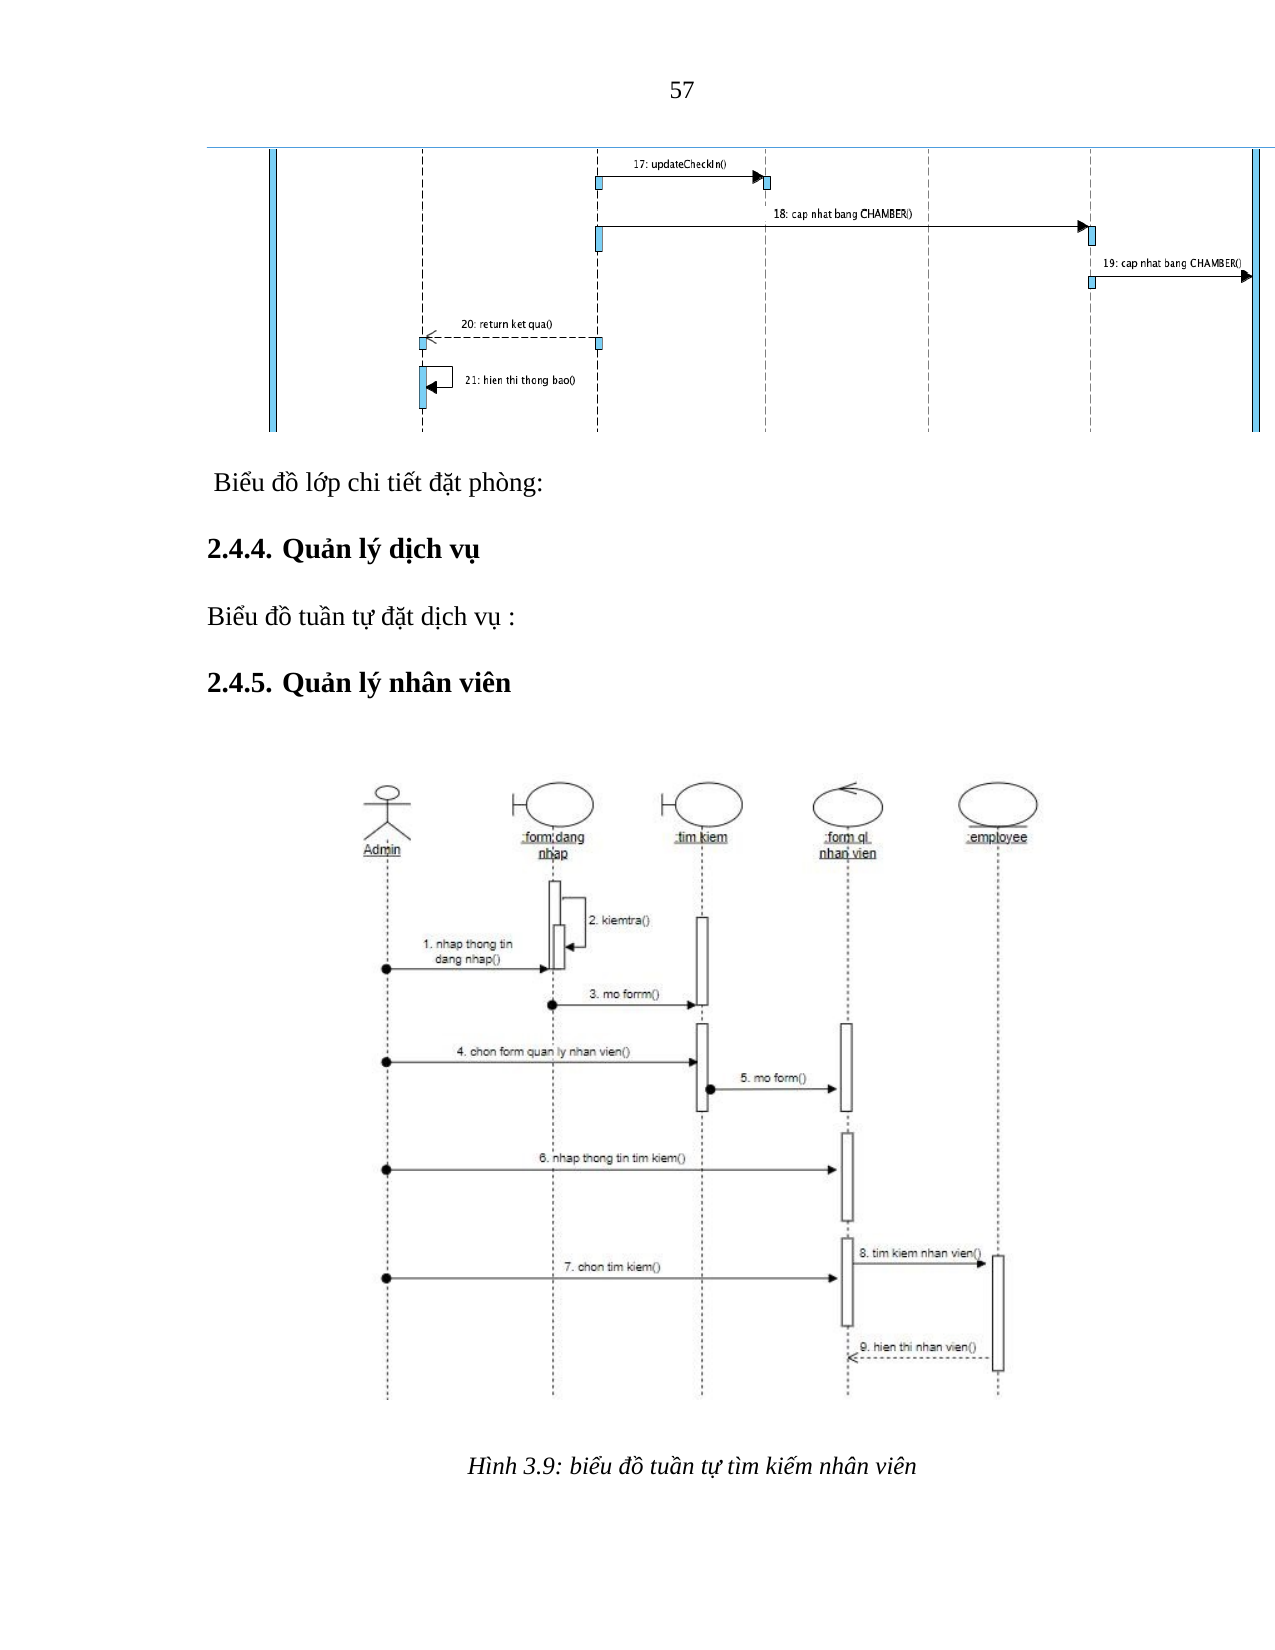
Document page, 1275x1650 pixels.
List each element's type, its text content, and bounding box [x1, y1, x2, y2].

text Biểu đồ tuần tự đặt dịch vụ : [207, 599, 1157, 631]
text Hình 3.9: biểu đồ tuần tự tìm kiếm nhân viên [207, 1451, 919, 1480]
text Biểu đồ lớp chi tiết đặt phòng: [207, 466, 1157, 497]
picture [302, 773, 1055, 1400]
subtitle Quản lý nhân viên [207, 665, 1157, 698]
picture [206, 147, 1275, 432]
subtitle Quản lý dịch vụ [207, 531, 1157, 564]
